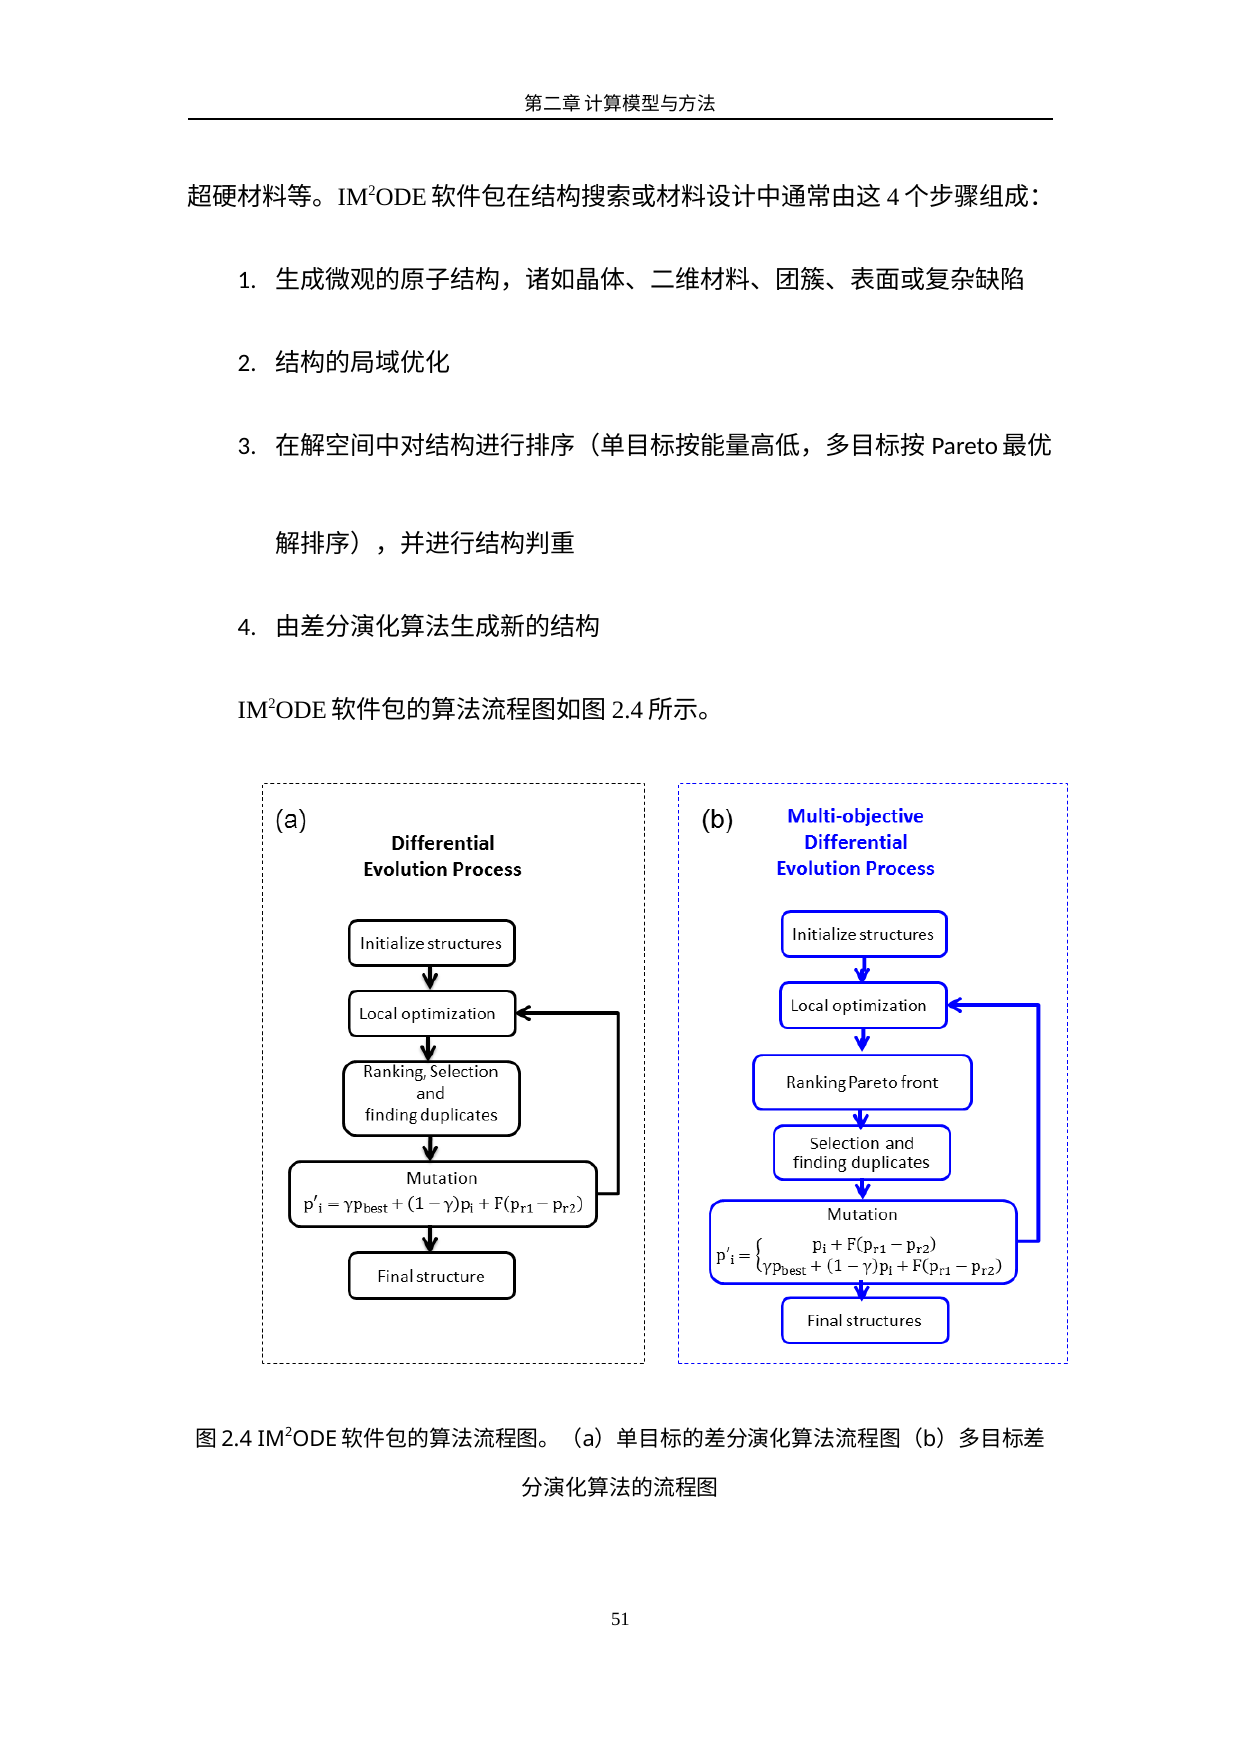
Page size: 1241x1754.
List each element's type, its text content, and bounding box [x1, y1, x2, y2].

picture [231, 758, 1097, 1408]
list 由差分演化算法生成新的结构 [237, 592, 1053, 657]
text IM2ODE软件包的算法流程图如图2.4所示。 [237, 675, 1053, 740]
list 生成微观的原子结构，诸如晶体、二维材料、团簇、表面或复杂缺陷 [237, 245, 1053, 310]
list 在解空间中对结构进行排序（单目标按能量高低，多目标按Pareto最优解排序），并进行结构判重 [237, 411, 1053, 574]
list 结构的局域优化 [237, 328, 1053, 393]
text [187, 162, 1053, 227]
text 图2.4 IM2ODE软件包的算法流程图。（a）单目标的差分演化算法流程图（b）多目标差分演化算法的流程图 [187, 1421, 1053, 1502]
